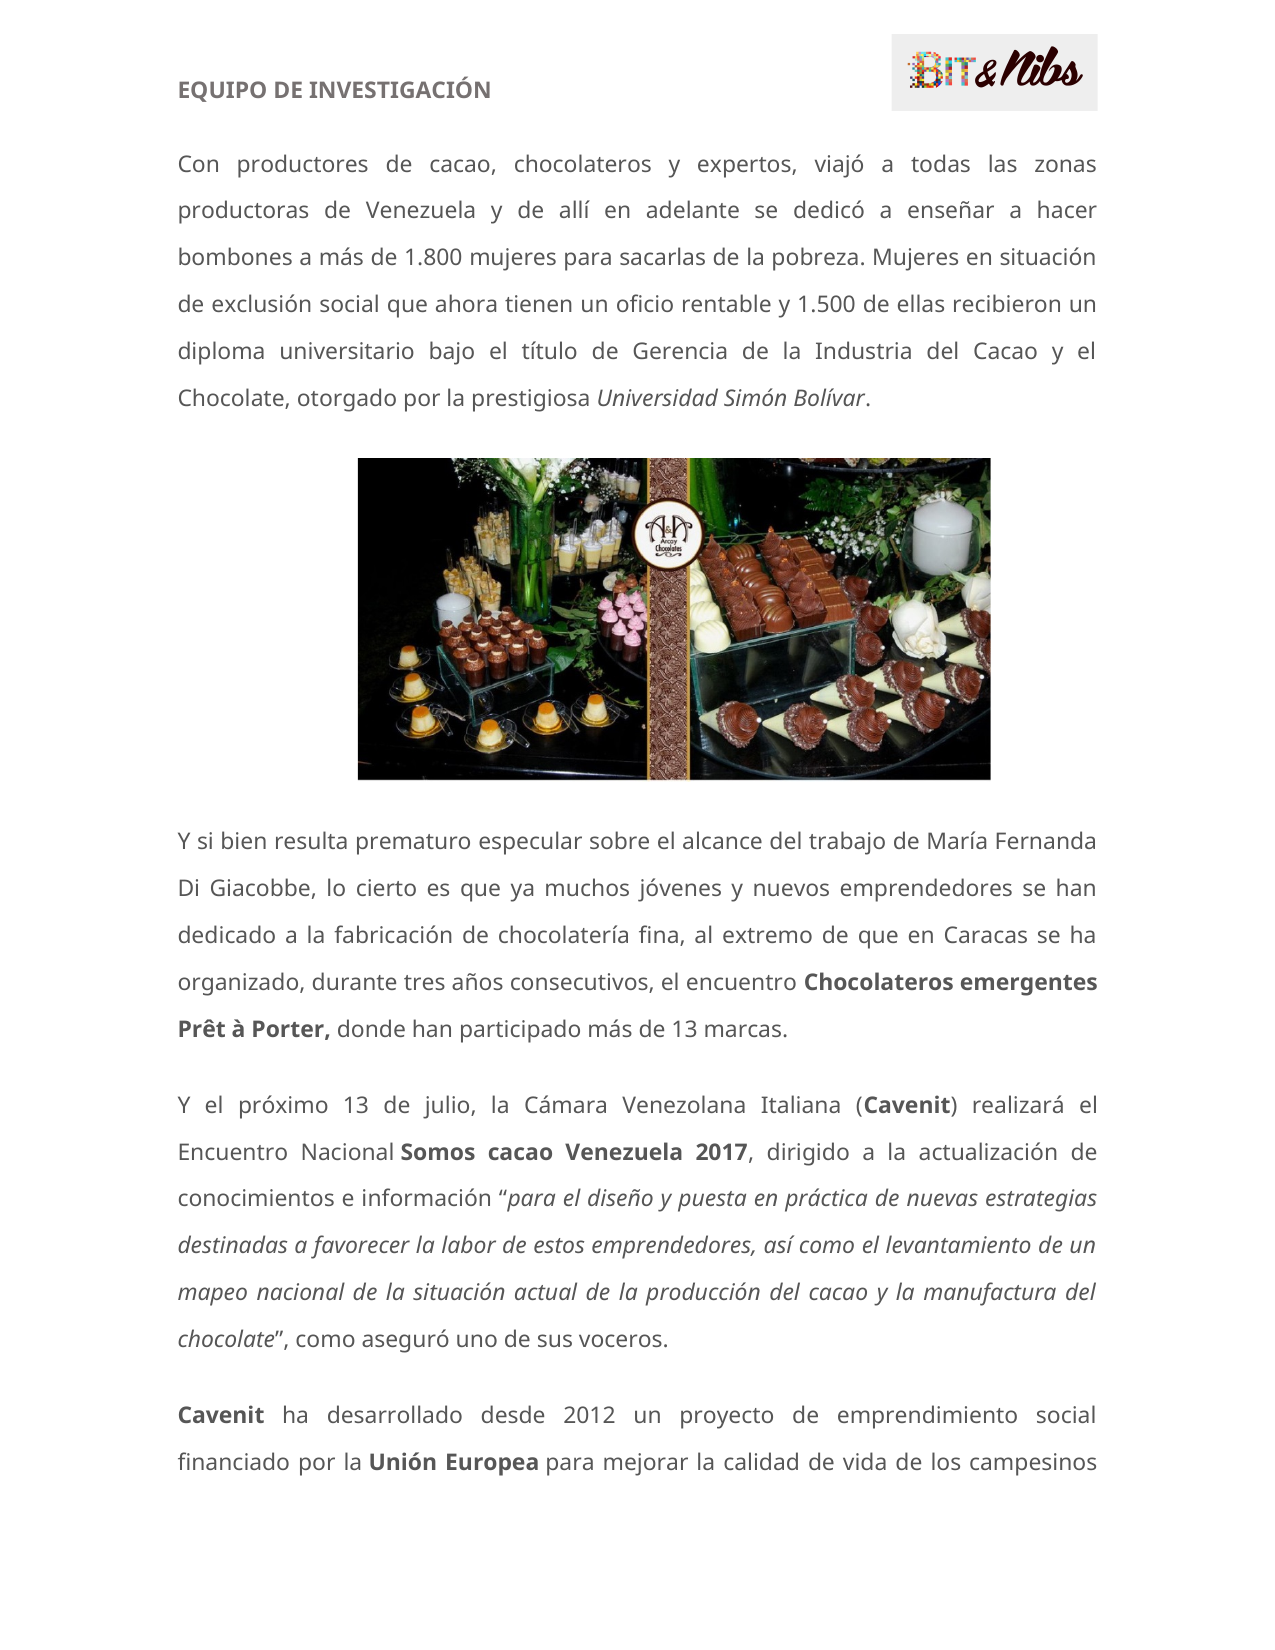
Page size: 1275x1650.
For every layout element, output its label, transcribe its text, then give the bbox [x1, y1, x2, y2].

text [177, 1399, 1098, 1477]
picture [357, 458, 991, 782]
text Y el próximo 13 de julio, la Cámara Venezolana Italiana (Cavenit) realizará el Encuentro Nacional Somos cacao Venezuela 2017, dirigido a la actualización de conocimientos e información “para el diseño y puesta en práctica de nuevas estrategias destinadas a favorecer la labor de estos emprendedores, así como el levantamiento de un mapeo nacional de la situación actual de la producción del cacao y la manufactura del chocolate”, como aseguró uno de sus voceros. [177, 1089, 1098, 1354]
text Con productores de cacao, chocolateros y expertos, viajó a todas las zonas productoras de Venezuela y de allí en adelante se dedicó a enseñar a hacer bombones a más de 1.800 mujeres para sacarlas de la pobreza. Mujeres en situación de exclusión social que ahora tienen un oficio rentable y 1.500 de ellas recibieron un diploma universitario bajo el título de Gerencia de la Industria del Cacao y el Chocolate, otorgado por la prestigiosa Universidad Simón Bolívar. [177, 148, 1098, 413]
text Y si bien resulta prematuro especular sobre el alcance del trabajo de María Fernanda Di Giacobbe, lo cierto es que ya muchos jóvenes y nuevos emprendedores se han dedicado a la fabricación de chocolatería fina, al extremo de que en Caracas se ha organizado, durante tres años consecutivos, el encuentro Chocolateros emergentes Prêt à Porter, donde han participado más de 13 marcas. [177, 825, 1098, 1044]
picture [891, 34, 1098, 111]
